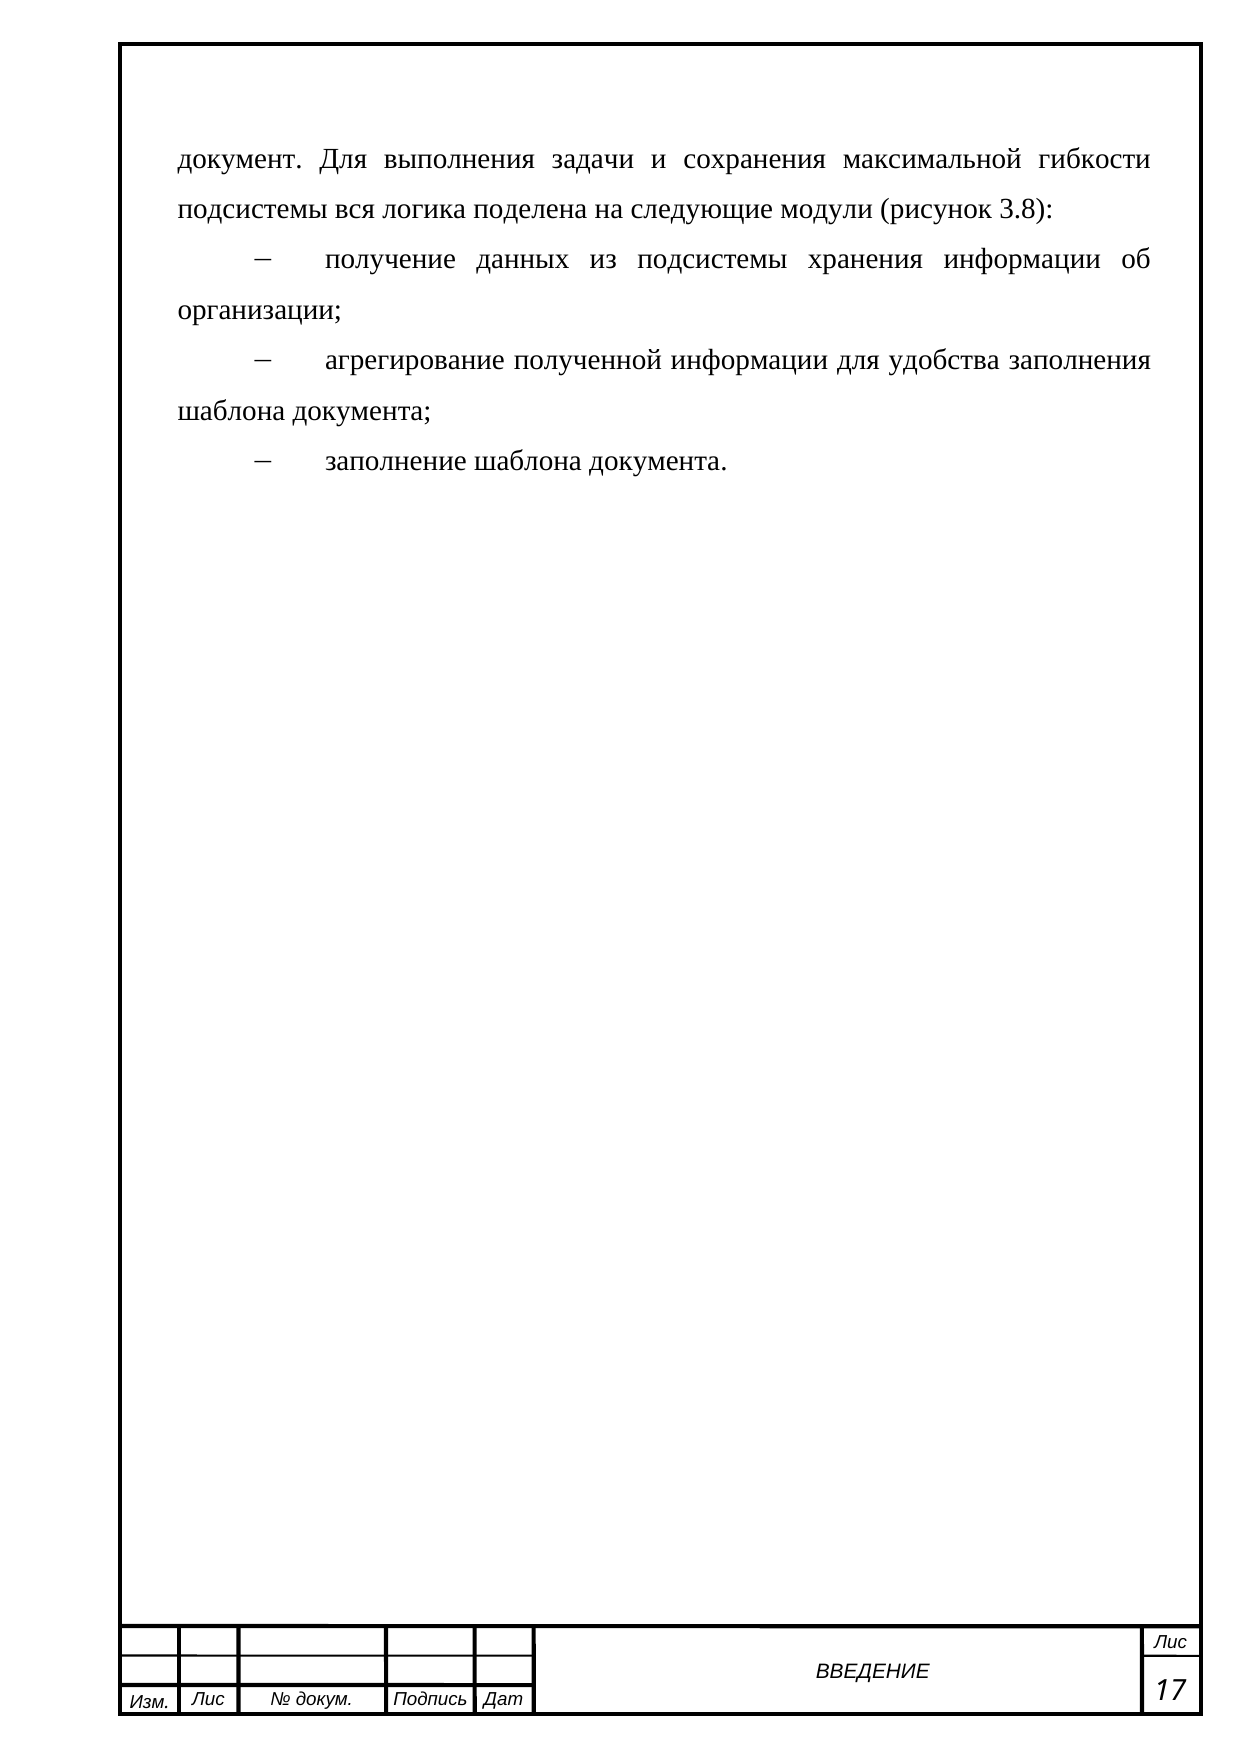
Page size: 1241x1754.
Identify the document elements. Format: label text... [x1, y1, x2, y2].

list получение данных из подсистемы хранения информации об организации; [177, 242, 1152, 326]
list агрегирование полученной информации для удобства заполнения шаблона документа; [177, 342, 1152, 426]
list заполнение шаблона документа. [177, 443, 1152, 477]
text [177, 141, 1152, 225]
